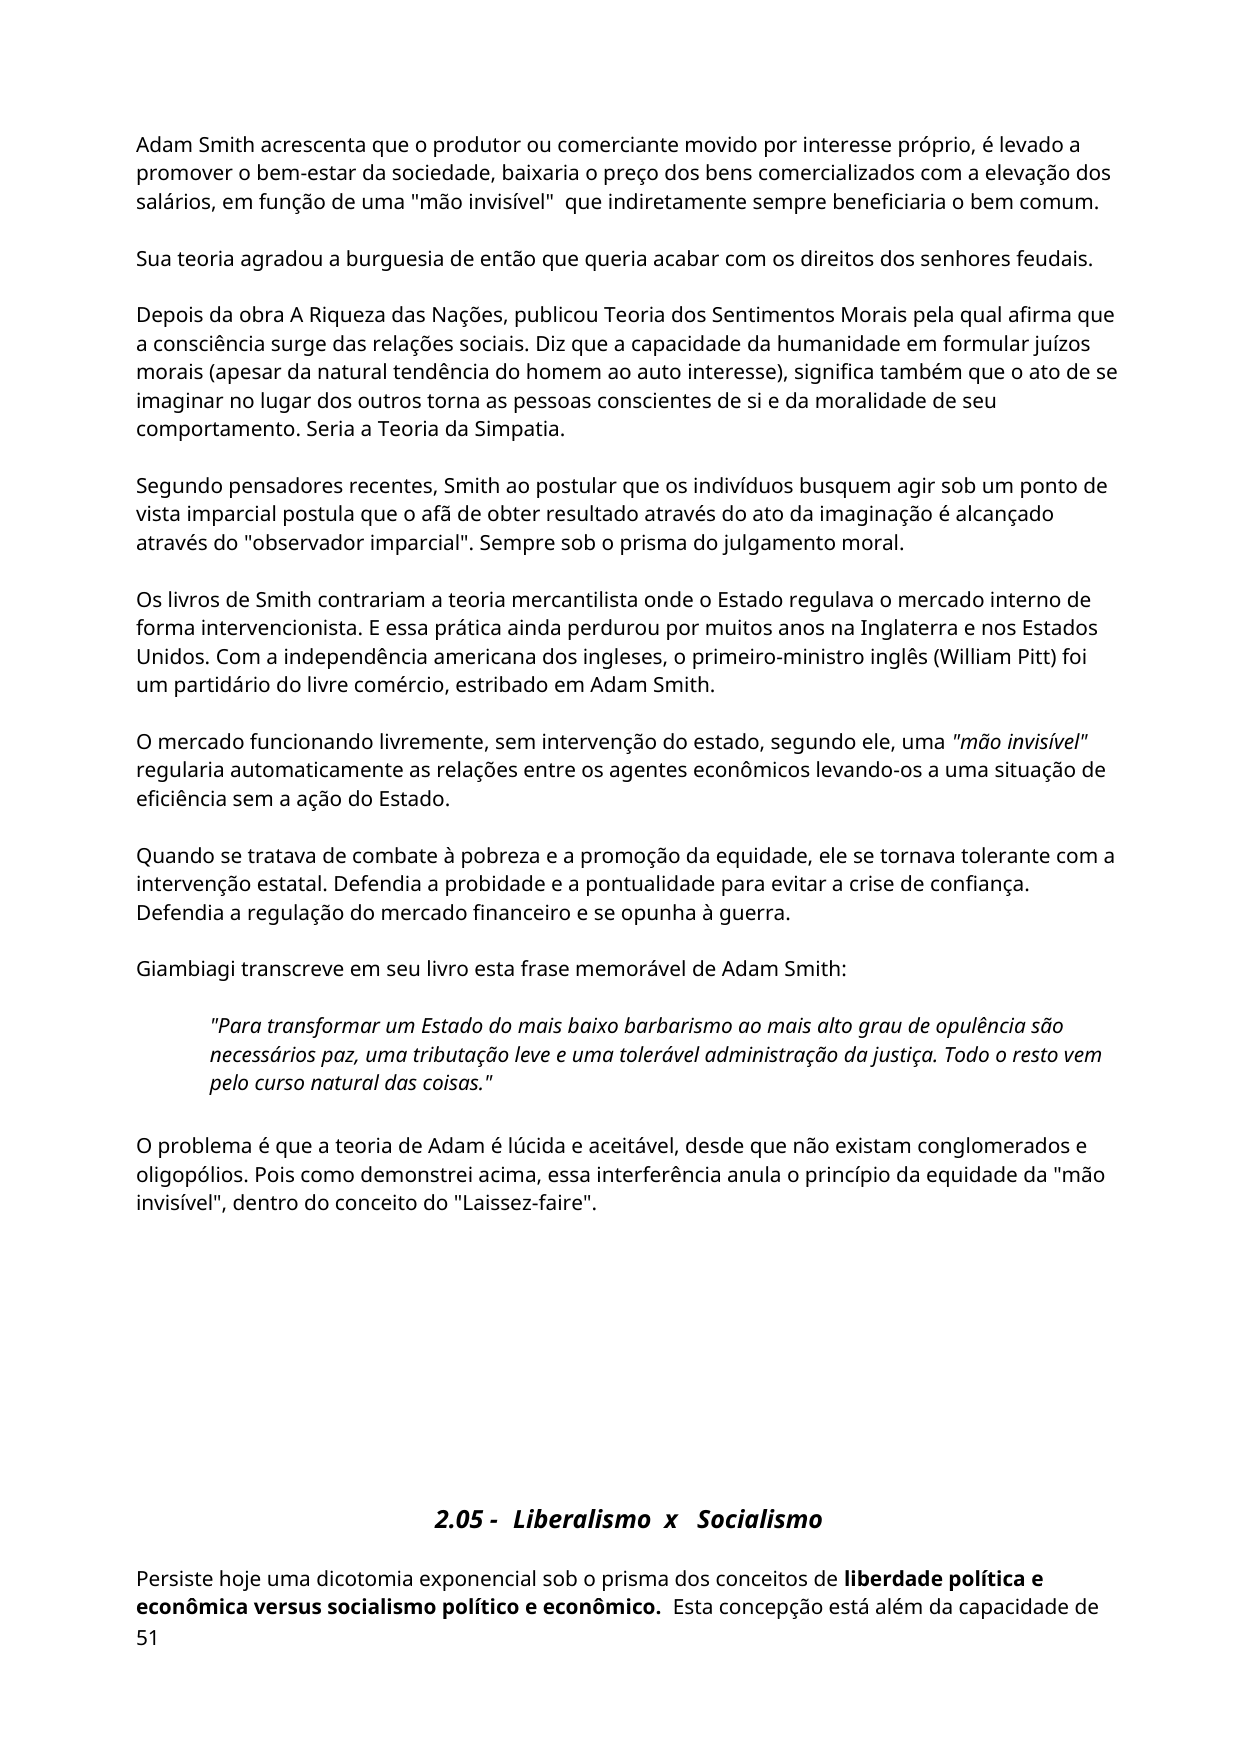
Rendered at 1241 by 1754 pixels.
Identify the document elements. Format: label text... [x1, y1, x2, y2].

text Sua teoria agradou a burguesia de então que queria acabar com os direitos dos senhores feudais. [136, 244, 1122, 272]
text Depois da obra A Riqueza das Nações, publicou Teoria dos Sentimentos Morais pela qual afirma que a consciência surge das relações sociais. Diz que a capacidade da humanidade em formular juízos morais (apesar da natural tendência do homem ao auto interesse), significa também que o ato de se imaginar no lugar dos outros torna as pessoas conscientes de si e da moralidade de seu comportamento. Seria a Teoria da Simpatia. [136, 301, 1122, 443]
text 2.05 - Liberalismo x Socialismo [136, 1501, 1122, 1535]
text O problema é que a teoria de Adam é lúcida e aceitável, desde que não existam conglomerados e oligopólios. Pois como demonstrei acima, essa interferência anula o princípio da equidade da "mão invisível", dentro do conceito do "Laissez-faire". [136, 1132, 1122, 1217]
text Giambiagi transcreve em seu livro esta frase memorável de Adam Smith: [136, 954, 1122, 983]
text Segundo pensadores recentes, Smith ao postular que os indivíduos busquem agir sob um ponto de vista imparcial postula que o afã de obter resultado através do ato da imaginação é alcançado através do "observador imparcial". Sempre sob o prisma do julgamento moral. [136, 471, 1122, 556]
text Quando se tratava de combate à pobreza e a promoção da equidade, ele se tornava tolerante com a intervenção estatal. Defendia a probidade e a pontualidade para evitar a crise de confiança. Defendia a regulação do mercado financeiro e se opunha à guerra. [136, 841, 1122, 926]
text Os livros de Smith contrariam a teoria mercantilista onde o Estado regulava o mercado interno de forma intervencionista. E essa prática ainda perdurou por muitos anos na Inglaterra e nos Estados Unidos. Com a independência americana dos ingleses, o primeiro-ministro inglês (William Pitt) foi um partidário do livre comércio, estribado em Adam Smith. [136, 585, 1122, 699]
text "Para transformar um Estado do mais baixo barbarismo ao mais alto grau de opulência são necessários paz, uma tributação leve e uma tolerável administração da justiça. Todo o resto vem pelo curso natural das coisas." [209, 1011, 1122, 1097]
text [136, 1564, 1122, 1621]
text Adam Smith acrescenta que o produtor ou comerciante movido por interesse próprio, é levado a promover o bem-estar da sociedade, baixaria o preço dos bens comercializados com a elevação dos salários, em função de uma "mão invisível" que indiretamente sempre beneficiaria o bem comum. [136, 130, 1122, 215]
text O mercado funcionando livremente, sem intervenção do estado, segundo ele, uma "mão invisível" regularia automaticamente as relações entre os agentes econômicos levando-os a uma situação de eficiência sem a ação do Estado. [136, 727, 1122, 812]
